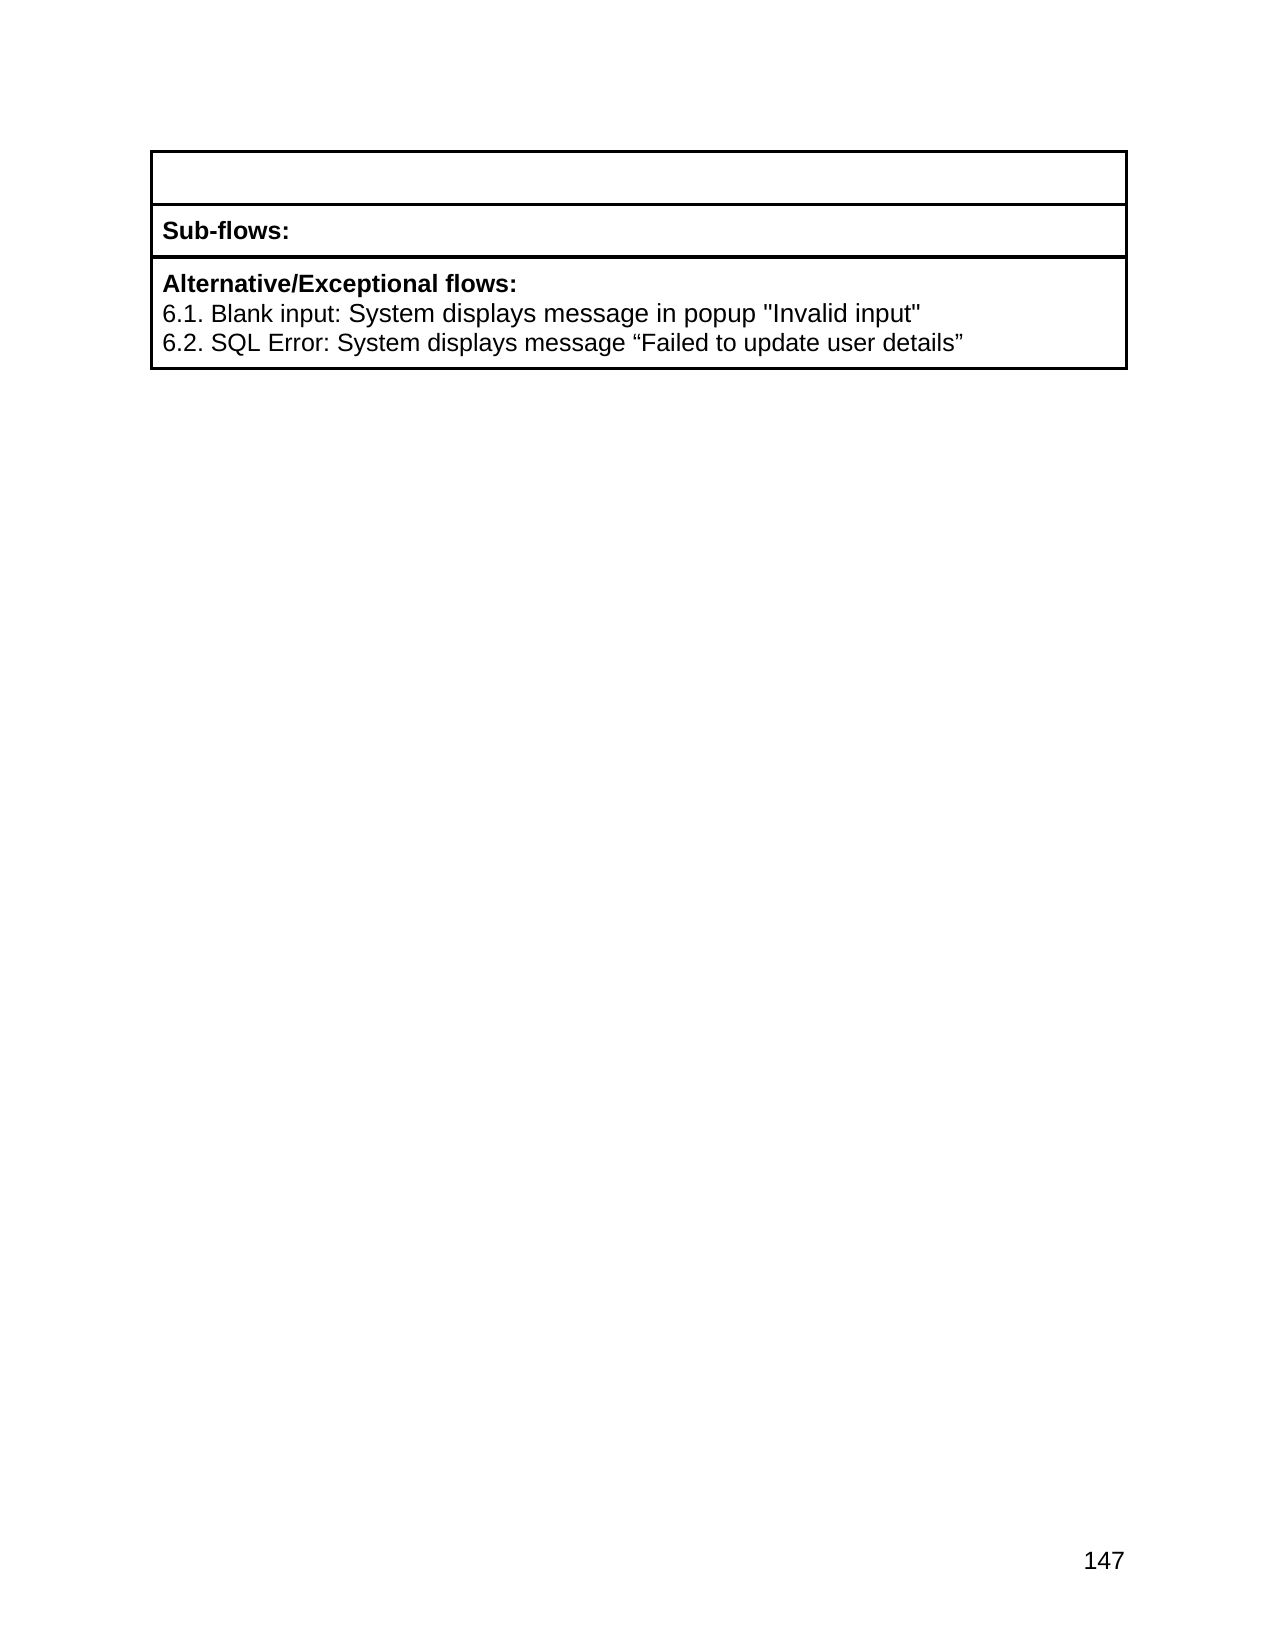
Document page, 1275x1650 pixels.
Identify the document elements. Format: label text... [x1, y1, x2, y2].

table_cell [153, 153, 1125, 203]
table_cell Sub-flows: [153, 206, 1125, 255]
table_cell Alternative/Exceptional flows: 6.1. Blank input: System displays message in popup "Invalid input" 6.2. SQL Error: System displays message “Failed to update user details” [153, 259, 1125, 367]
